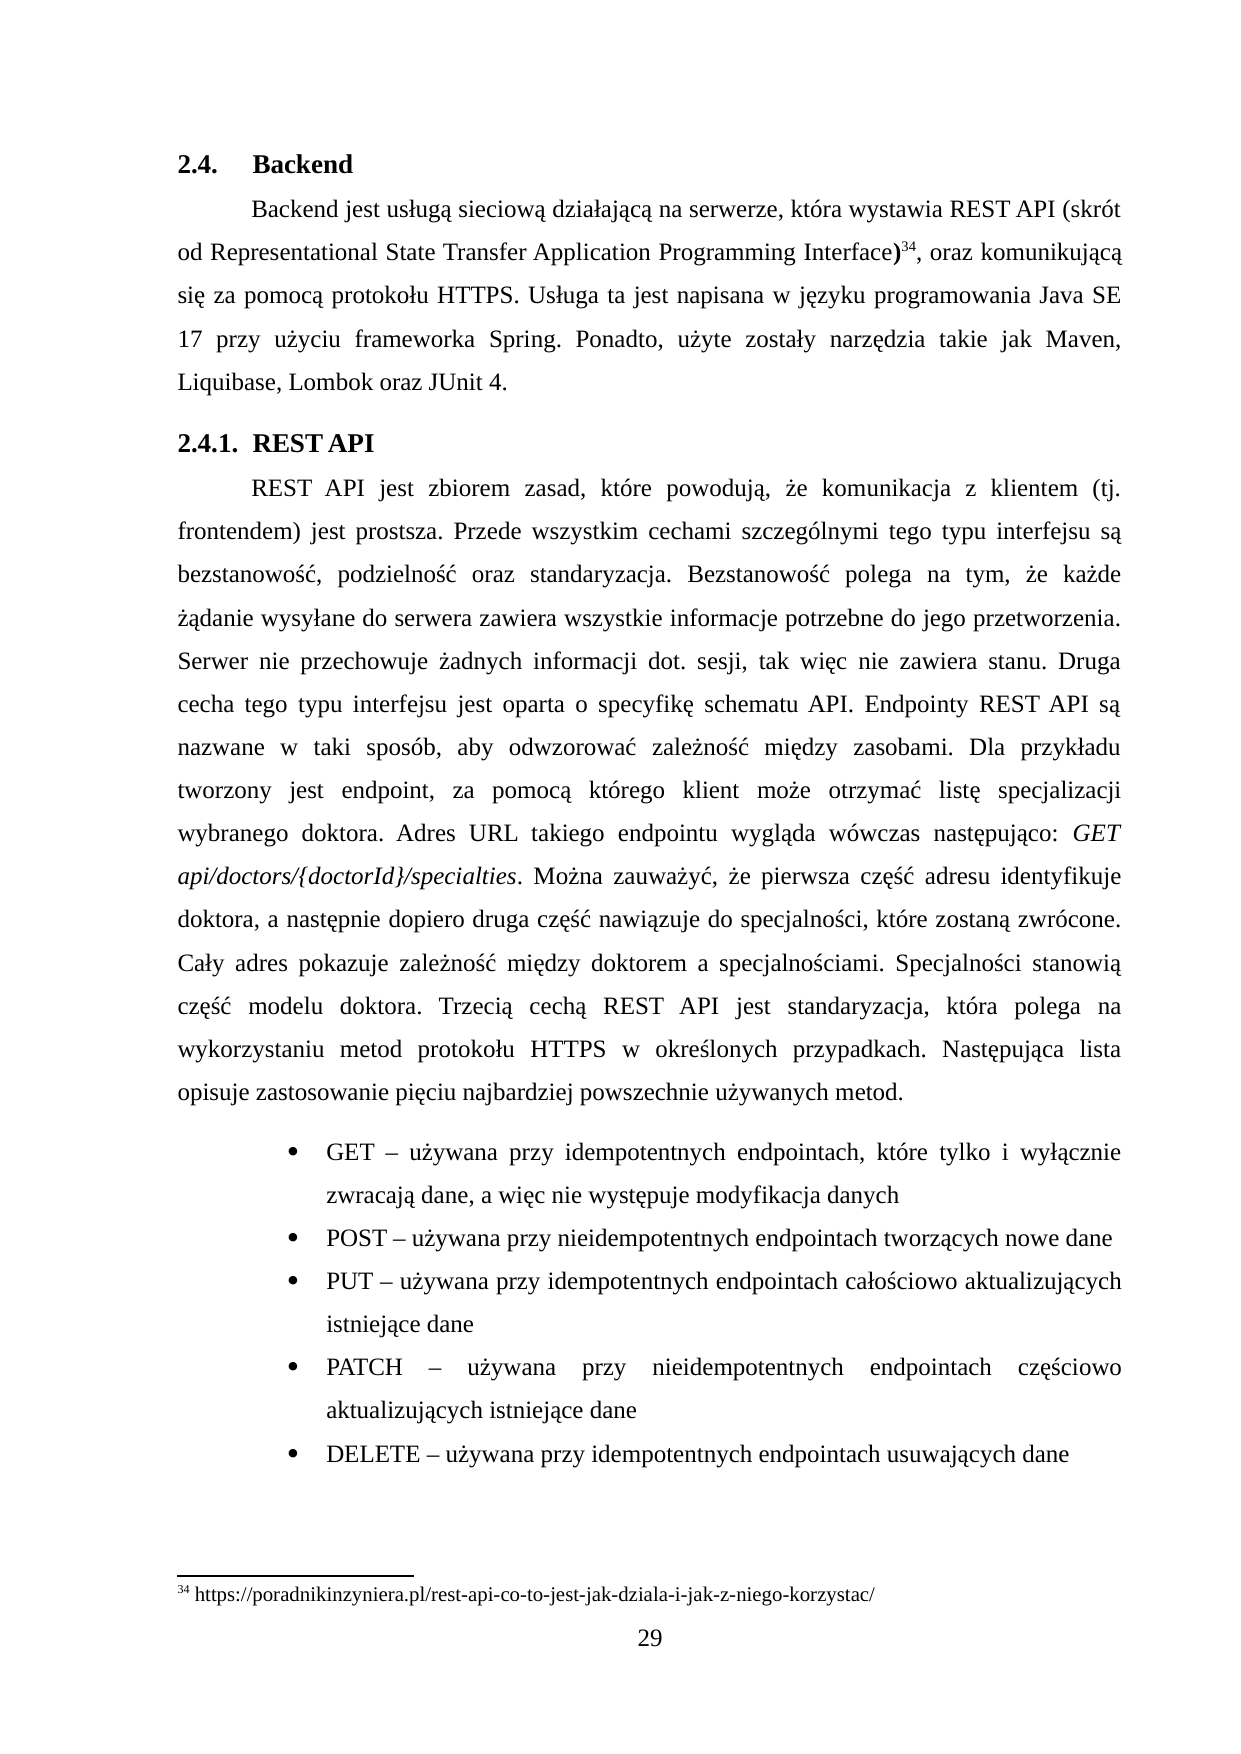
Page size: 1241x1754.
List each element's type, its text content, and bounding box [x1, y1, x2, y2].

list GET – używana przy idempotentnych endpointach, które tylko i wyłącznie zwracają dane, a więc nie występuje modyfikacja danych [288, 1137, 1122, 1209]
list DELETE – używana przy idempotentnych endpointach usuwających dane [288, 1439, 1122, 1467]
list PUT – używana przy idempotentnych endpointach całościowo aktualizujących istniejące dane [288, 1266, 1122, 1338]
subtitle Backend [177, 148, 1122, 179]
text REST API jest zbiorem zasad, które powodują, że komunikacja z klientem (tj. frontendem) jest prostsza. Przede wszystkim cechami szczególnymi tego typu interfejsu są bezstanowość, podzielność oraz standaryzacja. Bezstanowość polega na tym, że każde żądanie wysyłane do serwera zawiera wszystkie informacje potrzebne do jego przetworzenia. Serwer nie przechowuje żadnych informacji dot. sesji, tak więc nie zawiera stanu. Druga cecha tego typu interfejsu jest oparta o specyfikę schematu API. Endpointy REST API są nazwane w taki sposób, aby odwzorować zależność między zasobami. Dla przykładu tworzony jest endpoint, za pomocą którego klient może otrzymać listę specjalizacji wybranego doktora. Adres URL takiego endpointu wygląda wówczas następująco: GET api/doctors/{doctorId}/specialties. Można zauważyć, że pierwsza część adresu identyfikuje doktora, a następnie dopiero druga część nawiązuje do specjalności, które zostaną zwrócone. Cały adres pokazuje zależność między doktorem a specjalnościami. Specjalności stanowią część modelu doktora. Trzecią cechą REST API jest standaryzacja, która polega na wykorzystaniu metod protokołu HTTPS w określonych przypadkach. Następująca lista opisuje zastosowanie pięciu najbardziej powszechnie używanych metod. [177, 473, 1122, 1106]
text Backend jest usługą sieciową działającą na serwerze, która wystawia REST API (skrót od Representational State Transfer Application Programming Interface), oraz komunikującą się za pomocą protokołu HTTPS. Usługa ta jest napisana w języku programowania Java SE 17 przy użyciu frameworka Spring. Ponadto, użyte zostały narzędzia takie jak Maven, Liquibase, Lombok oraz JUnit 4. [177, 194, 1122, 396]
list POST – używana przy nieidempotentnych endpointach tworzących nowe dane [288, 1223, 1122, 1252]
subtitle REST API [177, 427, 1122, 458]
list PATCH – używana przy nieidempotentnych endpointach częściowo aktualizujących istniejące dane [288, 1352, 1122, 1424]
